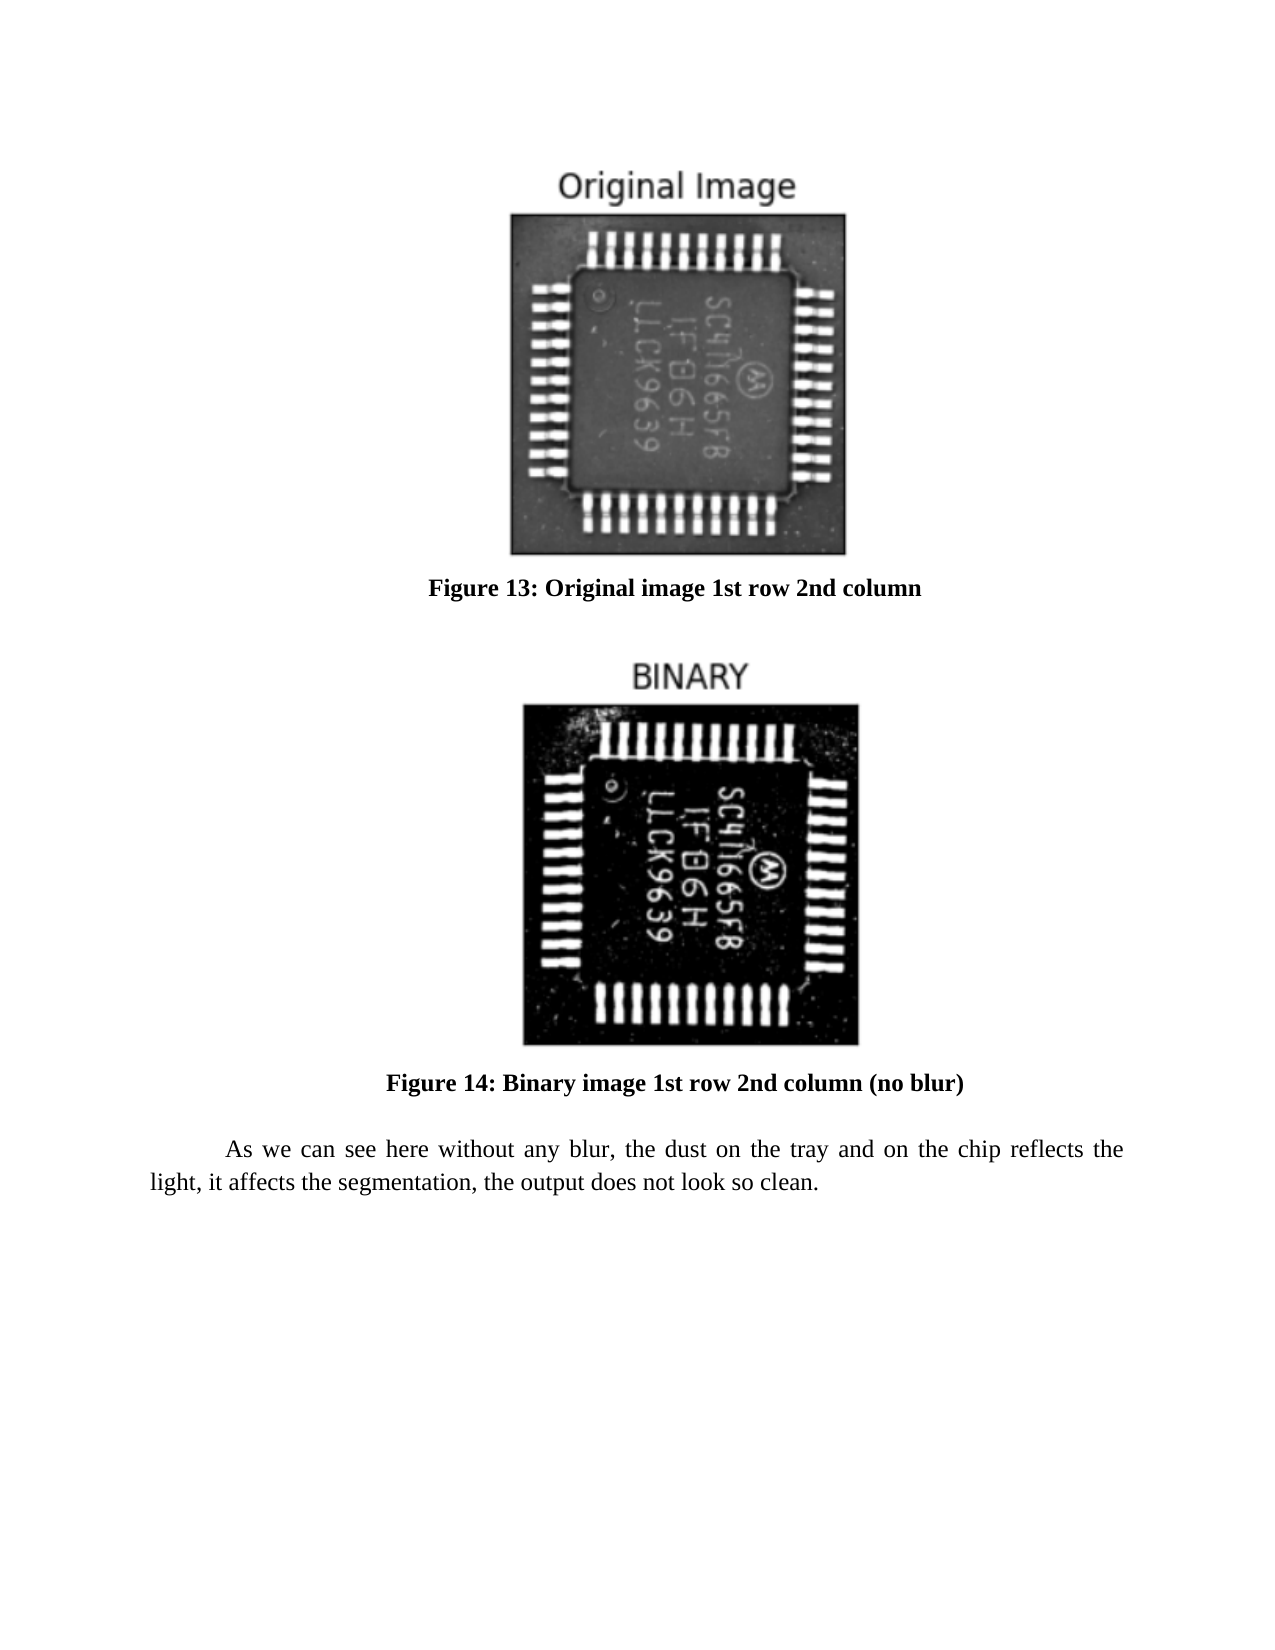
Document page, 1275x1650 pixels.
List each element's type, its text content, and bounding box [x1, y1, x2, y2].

text Figure 13: Original image 1st row 2nd column [150, 573, 1125, 602]
picture [457, 150, 893, 569]
text As we can see here without any blur, the dust on the tray and on the chip reflects the light, it affects the segmentation, the output does not look so clean. [150, 1134, 1125, 1196]
picture [465, 639, 885, 1064]
text Figure 14: Binary image 1st row 2nd column (no blur) [150, 1068, 1125, 1097]
